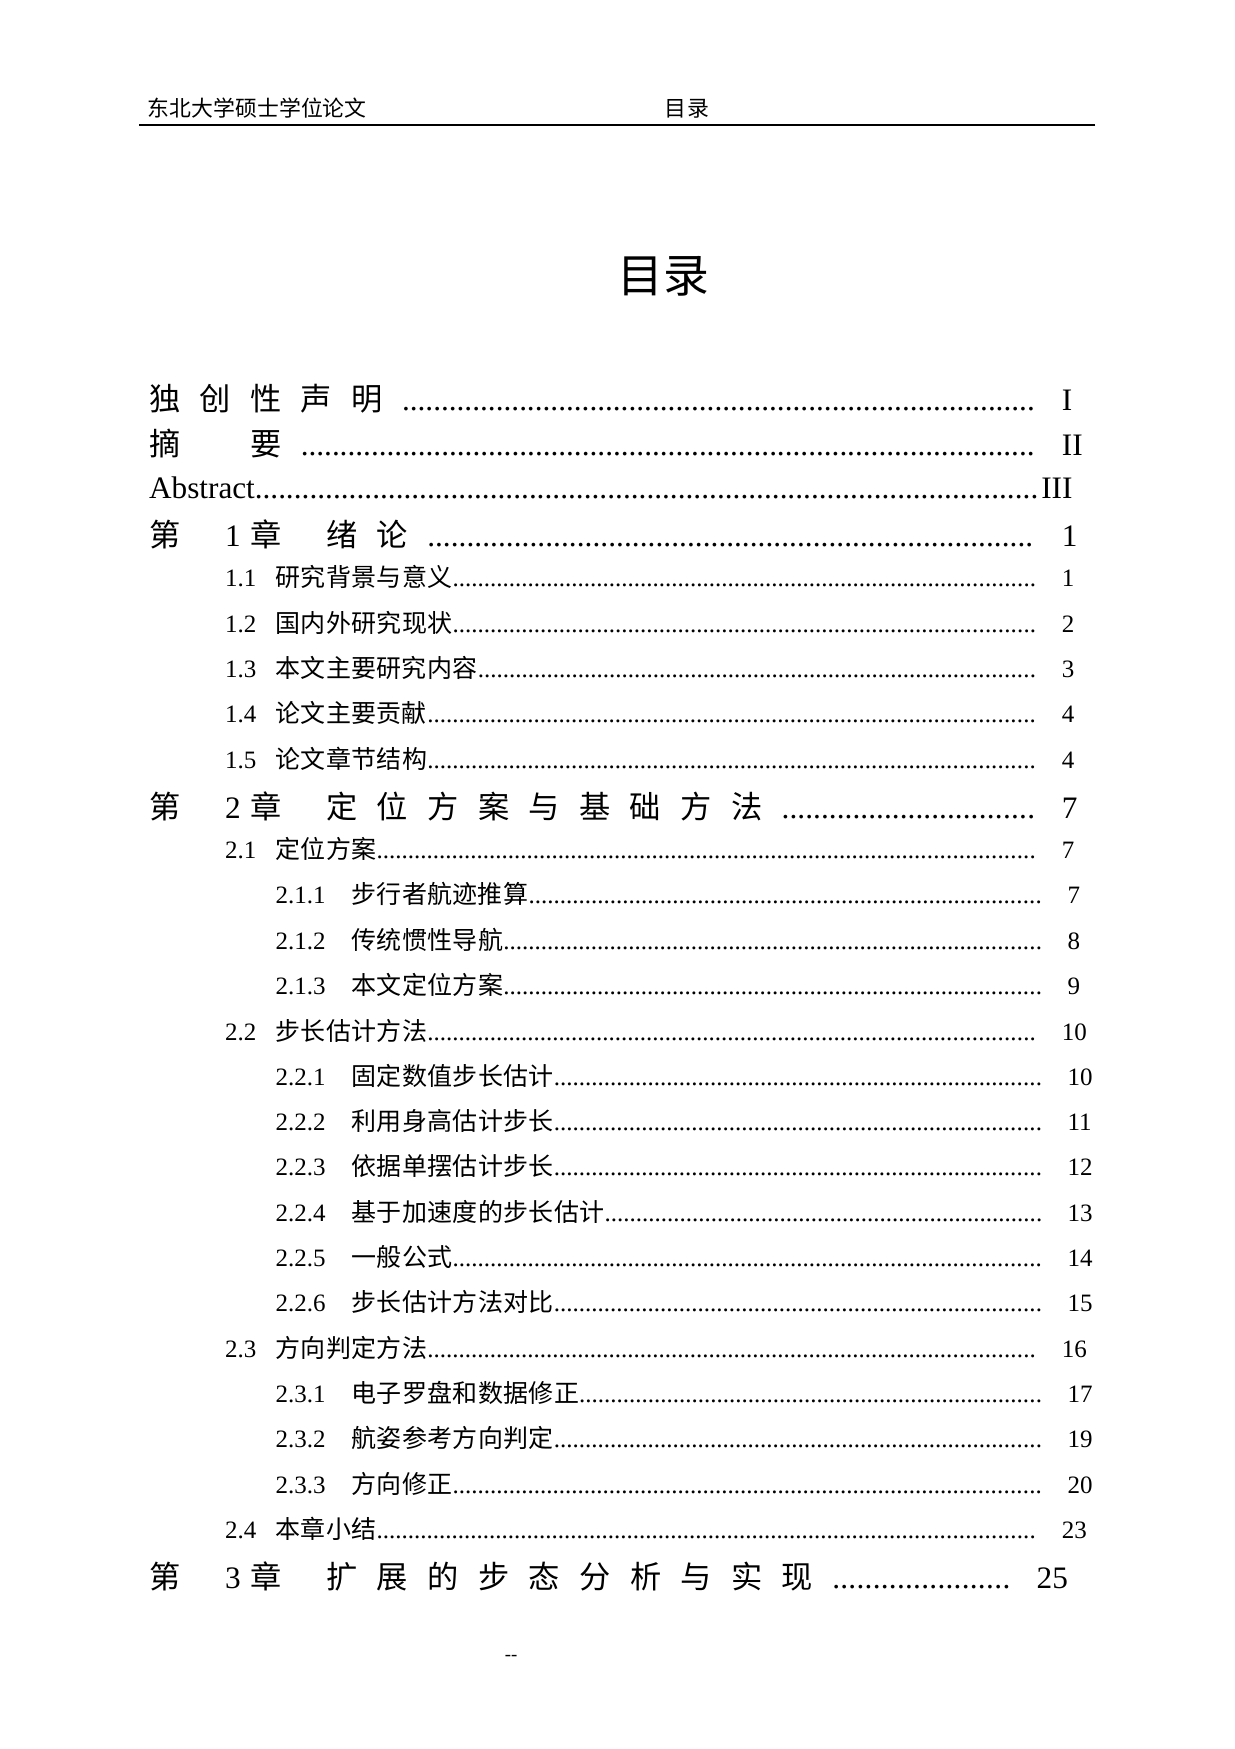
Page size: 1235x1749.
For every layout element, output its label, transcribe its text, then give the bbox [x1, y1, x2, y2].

text Abstract III [149, 464, 1085, 510]
text 2.1 定位方案 7 [199, 827, 1085, 872]
text 2.4 本章小结 23 [199, 1507, 1085, 1552]
text 2.2 步长估计方法 10 [199, 1008, 1085, 1054]
text 1.2 国内外研究现状 2 [199, 601, 1085, 646]
text 2.1.3 本文定位方案 9 [250, 963, 1085, 1008]
text 摘 要 II [149, 419, 1085, 464]
text 第 3 章 扩展的步态分析与实现 25 [149, 1552, 1085, 1597]
text 1.1 研究背景与意义 1 [199, 555, 1085, 601]
text 2.1.2 传统惯性导航 8 [250, 918, 1085, 963]
text 2.3 方向判定方法 16 [199, 1326, 1085, 1371]
text 1.4 论文主要贡献 4 [199, 691, 1085, 736]
text 目录 [149, 240, 1085, 306]
text 1.3 本文主要研究内容 3 [199, 646, 1085, 691]
text 2.2.4 基于加速度的步长估计 13 [250, 1189, 1085, 1235]
text 2.2.1 固定数值步长估计 10 [250, 1054, 1085, 1099]
text 2.2.3 依据单摆估计步长 12 [250, 1144, 1085, 1189]
text 1.5 论文章节结构 4 [199, 736, 1085, 782]
text 2.3.2 航姿参考方向判定 19 [250, 1416, 1085, 1461]
text 2.3.1 电子罗盘和数据修正 17 [250, 1371, 1085, 1416]
text 2.3.3 方向修正 20 [250, 1461, 1085, 1507]
text 2.1.1 步行者航迹推算 7 [250, 872, 1085, 918]
text 第 1 章 绪论 1 [149, 510, 1085, 555]
text 2.2.5 一般公式 14 [250, 1235, 1085, 1280]
text 2.2.2 利用身高估计步长 11 [250, 1099, 1085, 1144]
text 第 2 章 定位方案与基础方法 7 [149, 782, 1085, 827]
text 独创性声明 I [149, 374, 1085, 419]
text 2.2.6 步长估计方法对比 15 [250, 1280, 1085, 1326]
